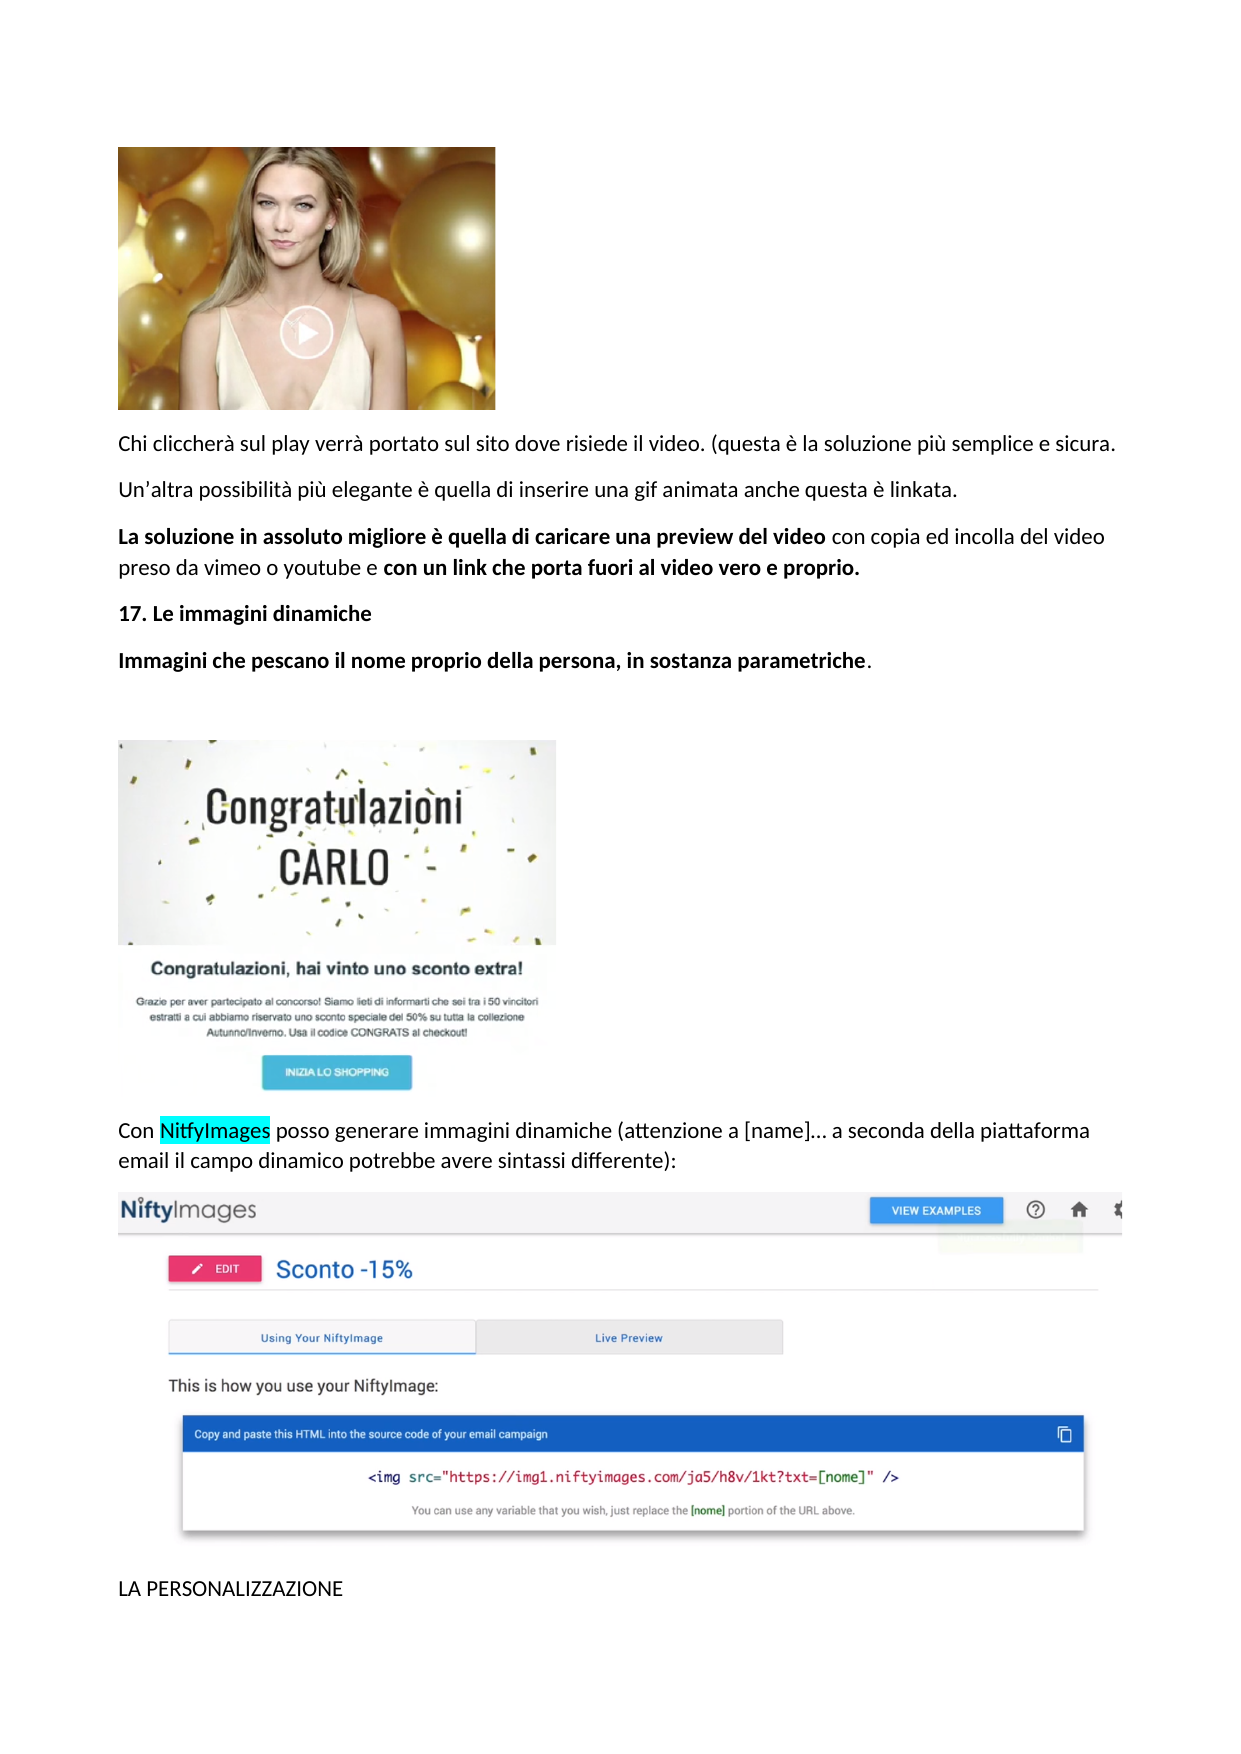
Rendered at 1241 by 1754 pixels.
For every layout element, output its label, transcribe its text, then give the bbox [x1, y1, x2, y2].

text LA PERSONALIZZAZIONE [118, 1574, 1122, 1602]
text Immagini che pescano il nome proprio della persona, in sostanza parametriche. [118, 646, 1122, 674]
text La soluzione in assoluto migliore è quella di caricare una preview del video con copia ed incolla del video preso da vimeo o youtube e con un link che porta fuori al video vero e proprio. [118, 522, 1122, 581]
text Con NitfyImages posso generare immagini dinamiche (attenzione a [name]… a seconda della piattaforma email il campo dinamico potrebbe avere sintassi differente): [118, 1116, 1122, 1174]
text 17. Le immagini dinamiche [118, 599, 1122, 628]
text Chi cliccherà sul play verrà portato sul sito dove risiede il video. (questa è la soluzione più semplice e sicura. [118, 429, 1122, 457]
text Un’altra possibilità più elegante è quella di inserire una gif animata anche questa è linkata. [118, 476, 1122, 504]
picture [118, 1192, 1123, 1555]
picture [118, 147, 496, 410]
picture [118, 740, 557, 1097]
